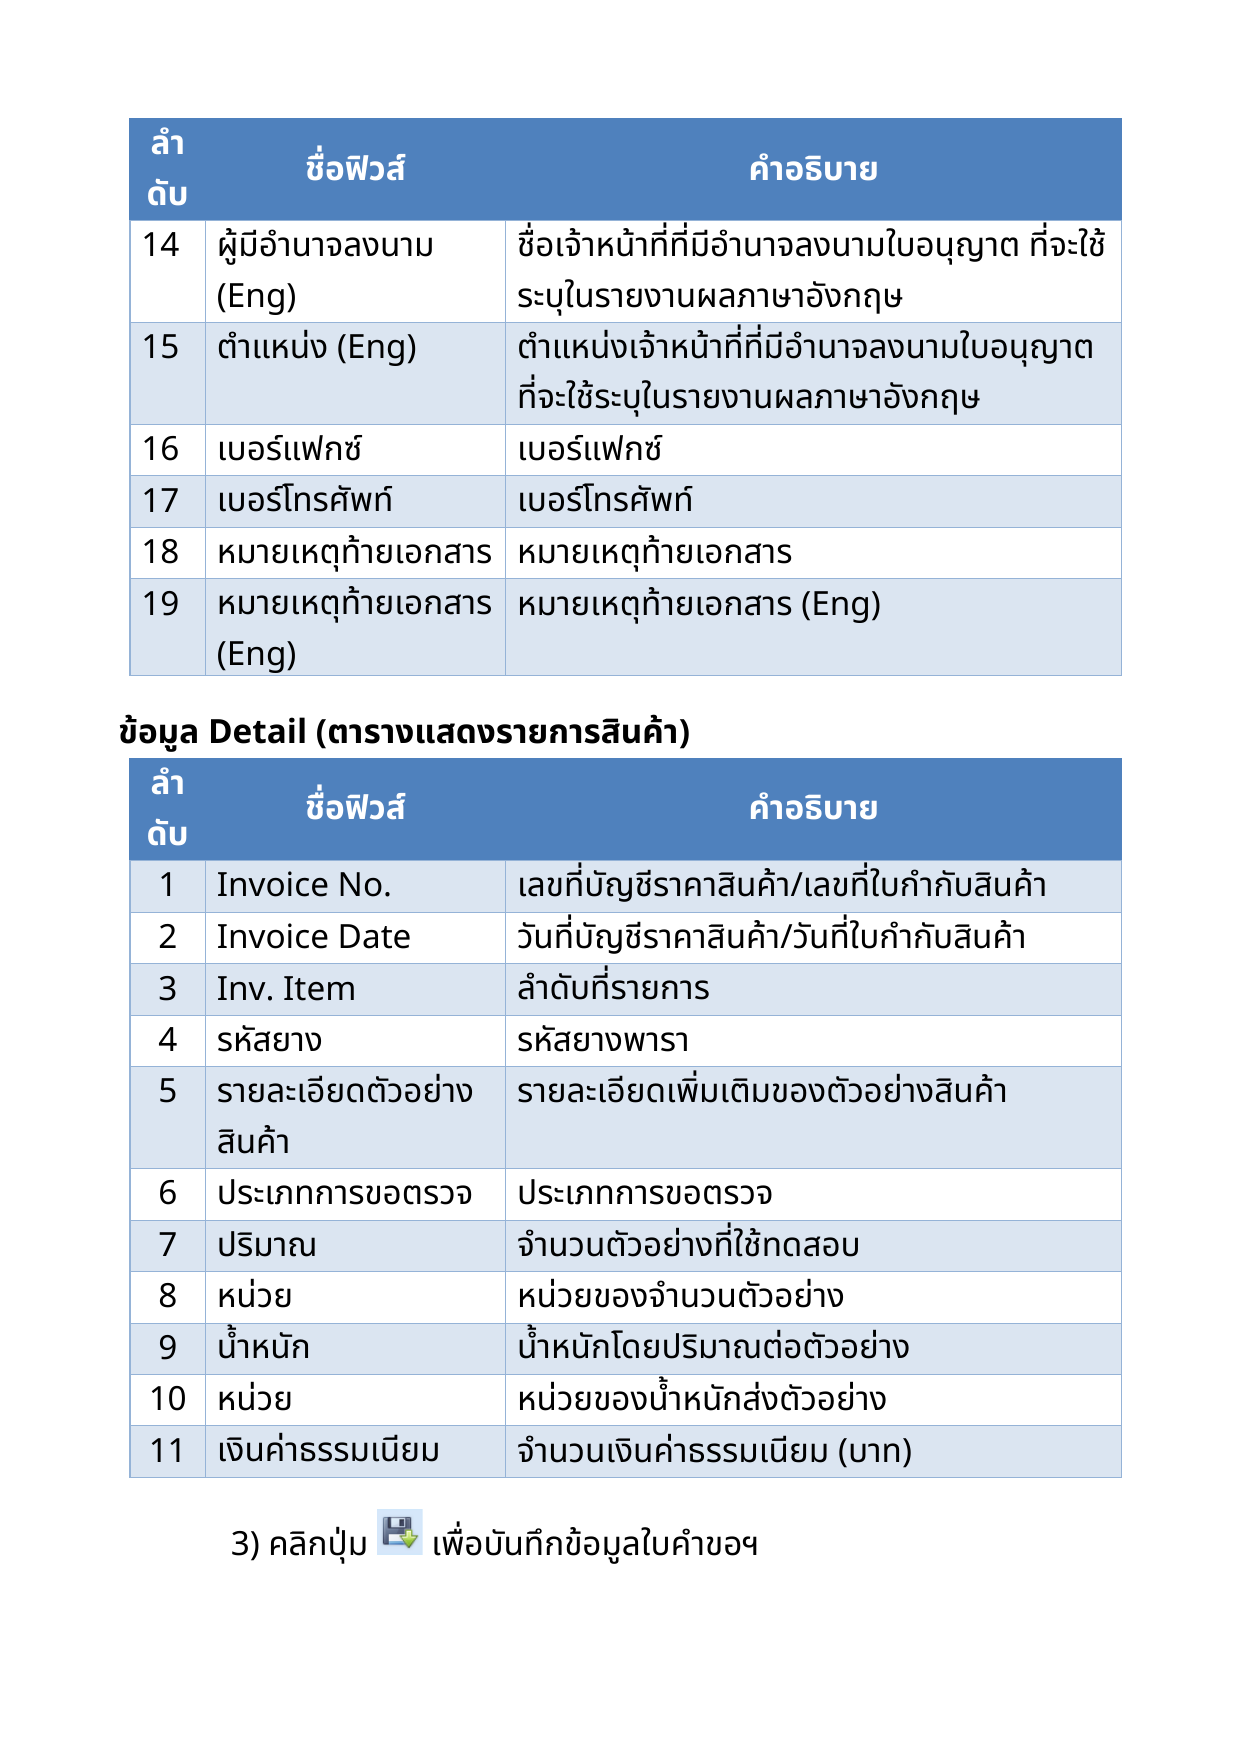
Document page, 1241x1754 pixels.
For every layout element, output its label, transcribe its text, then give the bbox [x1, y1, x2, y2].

table_cell 16 [131, 425, 205, 475]
table_cell 4 [131, 1016, 205, 1066]
table_cell 18 [131, 528, 205, 578]
table_header คำอธิบาย [506, 759, 1121, 860]
table_cell 17 [131, 476, 205, 527]
table_cell 2 [131, 913, 205, 963]
table_cell 19 [131, 579, 205, 675]
table_cell เบอร์โทรศัพท์ [206, 476, 505, 527]
table_cell เงินค่าธรรมเนียม [206, 1426, 505, 1477]
table_cell จำนวนตัวอย่างที่ใช้ทดสอบ [506, 1221, 1121, 1271]
table_cell ประเภทการขอตรวจ [506, 1169, 1121, 1219]
table_cell หมายเหตุท้ายเอกสาร (Eng) [206, 579, 505, 675]
table_cell 5 [131, 1067, 205, 1168]
table_cell ประเภทการขอตรวจ [206, 1169, 505, 1219]
table_cell ลำดับที่รายการ [506, 964, 1121, 1015]
table_cell Inv. Item [206, 964, 505, 1015]
table_cell 3 [131, 964, 205, 1015]
table_cell รหัสยางพารา [506, 1016, 1121, 1066]
table_cell รายละเอียดเพิ่มเติมของตัวอย่างสินค้า [506, 1067, 1121, 1168]
table_cell ตำแหน่ง (Eng) [206, 323, 505, 424]
table_cell 9 [131, 1324, 205, 1374]
table_cell ผู้มีอำนาจลงนาม (Eng) [206, 221, 505, 322]
table_cell น้ำหนักโดยปริมาณต่อตัวอย่าง [506, 1324, 1121, 1374]
table_cell ปริมาณ [206, 1221, 505, 1271]
table_cell Invoice Date [206, 913, 505, 963]
table_cell หน่วยของจำนวนตัวอย่าง [506, 1272, 1121, 1322]
table_cell เบอร์แฟกซ์ [506, 425, 1121, 475]
table_cell 1 [131, 861, 205, 912]
table_cell 6 [131, 1169, 205, 1219]
table_cell 11 [131, 1426, 205, 1477]
table_header คำอธิบาย [506, 119, 1121, 220]
table_header ลำดับ [131, 759, 205, 860]
table_cell 7 [131, 1221, 205, 1271]
table_cell 8 [131, 1272, 205, 1322]
table_cell รายละเอียดตัวอย่างสินค้า [206, 1067, 505, 1168]
text ข้อมูล Detail (ตารางแสดงรายการสินค้า) [118, 707, 1122, 758]
list คลิกปุ่ม เพื่อบันทึกข้อมูลใบคำขอฯ [231, 1509, 1122, 1570]
table_header ชื่อฟิวส์ [206, 119, 505, 220]
table_cell เบอร์โทรศัพท์ [506, 476, 1121, 527]
table_cell เบอร์แฟกซ์ [206, 425, 505, 475]
table_cell จำนวนเงินค่าธรรมเนียม (บาท) [506, 1426, 1121, 1477]
table_cell หน่วย [206, 1375, 505, 1425]
table_cell 15 [131, 323, 205, 424]
table_header ลำดับ [131, 119, 205, 220]
table_cell หน่วย [206, 1272, 505, 1322]
table_cell วันที่บัญชีราคาสินค้า/วันที่ใบกำกับสินค้า [506, 913, 1121, 963]
table_cell ตำแหน่งเจ้าหน้าที่ที่มีอำนาจลงนามใบอนุญาต ที่จะใช้ระบุในรายงานผลภาษาอังกฤษ [506, 323, 1121, 424]
table_cell หมายเหตุท้ายเอกสาร [206, 528, 505, 578]
table_cell Invoice No. [206, 861, 505, 912]
table_cell น้ำหนัก [206, 1324, 505, 1374]
table_cell 10 [131, 1375, 205, 1425]
table_cell เลขที่บัญชีราคาสินค้า/เลขที่ใบกำกับสินค้า [506, 861, 1121, 912]
table_cell หมายเหตุท้ายเอกสาร (Eng) [506, 579, 1121, 675]
table_cell รหัสยาง [206, 1016, 505, 1066]
picture [377, 1509, 423, 1555]
table_header ชื่อฟิวส์ [206, 759, 505, 860]
table_cell 14 [131, 221, 205, 322]
table_cell หมายเหตุท้ายเอกสาร [506, 528, 1121, 578]
table_cell หน่วยของน้ำหนักส่งตัวอย่าง [506, 1375, 1121, 1425]
table_cell ชื่อเจ้าหน้าที่ที่มีอำนาจลงนามใบอนุญาต ที่จะใช้ระบุในรายงานผลภาษาอังกฤษ [506, 221, 1121, 322]
